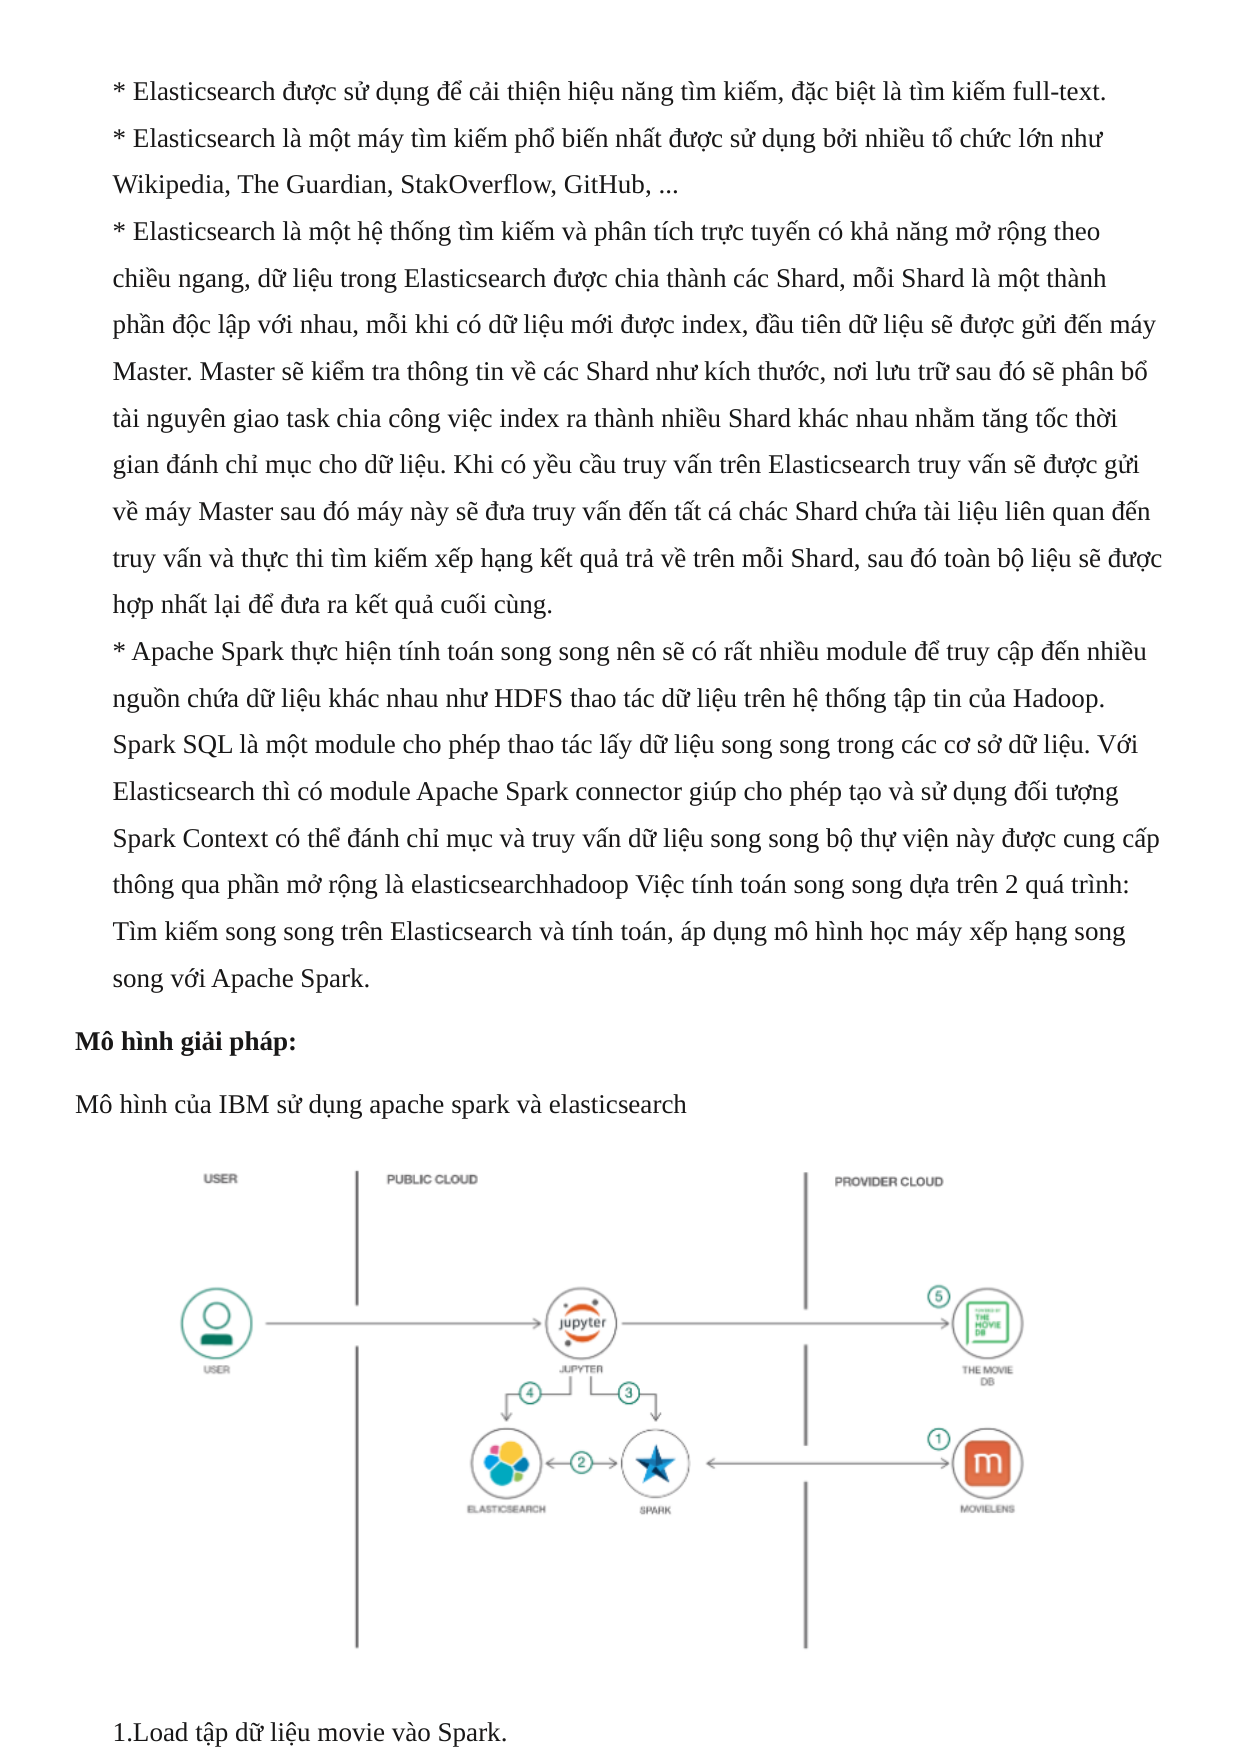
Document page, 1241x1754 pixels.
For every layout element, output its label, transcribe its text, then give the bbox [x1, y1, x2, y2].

picture [75, 1151, 1166, 1686]
list * Elasticsearch là một máy tìm kiếm phổ biến nhất được sử dụng bởi nhiều tổ chức lớn như Wikipedia, The Guardian, StakOverflow, GitHub, ... [112, 122, 1165, 199]
text Mô hình của IBM sử dụng apache spark và elasticsearch [75, 1088, 1165, 1119]
list * Apache Spark thực hiện tính toán song song nên sẽ có rất nhiều module để truy cập đến nhiều nguồn chứa dữ liệu khác nhau như HDFS thao tác dữ liệu trên hệ thống tập tin của Hadoop. Spark SQL là một module cho phép thao tác lấy dữ liệu song song trong các cơ sở dữ liệu. Với Elasticsearch thì có module Apache Spark connector giúp cho phép tạo và sử dụng đối tượng Spark Context có thể đánh chỉ mục và truy vấn dữ liệu song song bộ thự viện này được cung cấp thông qua phần mở rộng là elasticsearchhadoop Việc tính toán song song dựa trên 2 quá trình: Tìm kiếm song song trên Elasticsearch và tính toán, áp dụng mô hình học máy xếp hạng song song với Apache Spark. [112, 635, 1165, 993]
list * Elasticsearch là một hệ thống tìm kiếm và phân tích trực tuyến có khả năng mở rộng theo chiều ngang, dữ liệu trong Elasticsearch được chia thành các Shard, mỗi Shard là một thành phần độc lập với nhau, mỗi khi có dữ liệu mới được index, đầu tiên dữ liệu sẽ được gửi đến máy Master. Master sẽ kiểm tra thông tin về các Shard như kích thước, nơi lưu trữ sau đó sẽ phân bổ tài nguyên giao task chia công việc index ra thành nhiều Shard khác nhau nhằm tăng tốc thời gian đánh chỉ mục cho dữ liệu. Khi có yều cầu truy vấn trên Elasticsearch truy vấn sẽ được gửi về máy Master sau đó máy này sẽ đưa truy vấn đến tất cá chác Shard chứa tài liệu liên quan đến truy vấn và thực thi tìm kiếm xếp hạng kết quả trả về trên mỗi Shard, sau đó toàn bộ liệu sẽ được hợp nhất lại để đưa ra kết quả cuối cùng. [112, 215, 1165, 619]
list 1.Load tập dữ liệu movie vào Spark. [112, 1716, 1165, 1747]
list * Elasticsearch được sử dụng để cải thiện hiệu năng tìm kiếm, đặc biệt là tìm kiếm full-text. [112, 75, 1165, 106]
text Mô hình giải pháp: [75, 1025, 1165, 1056]
